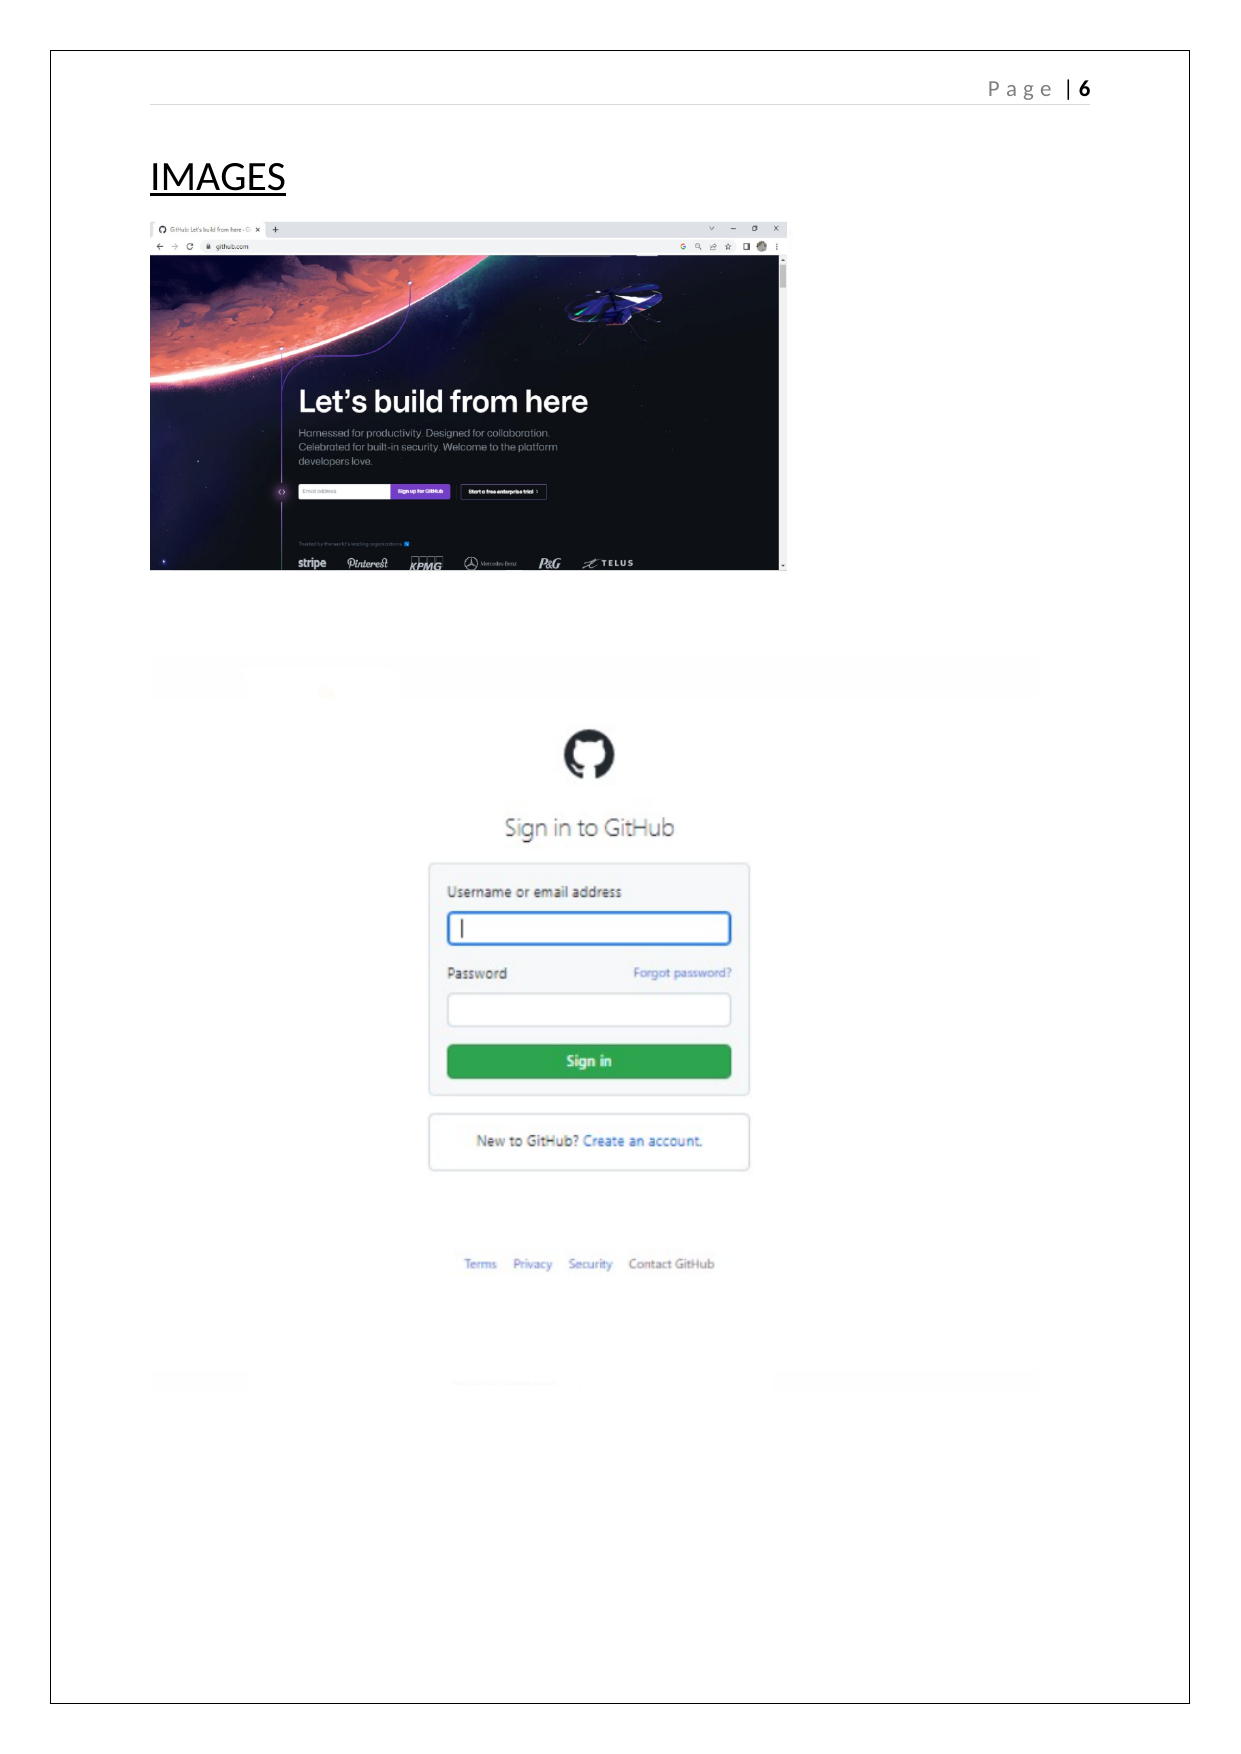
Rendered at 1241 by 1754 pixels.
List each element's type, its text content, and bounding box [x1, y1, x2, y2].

picture [150, 221, 793, 573]
text IMAGES [150, 150, 1090, 201]
